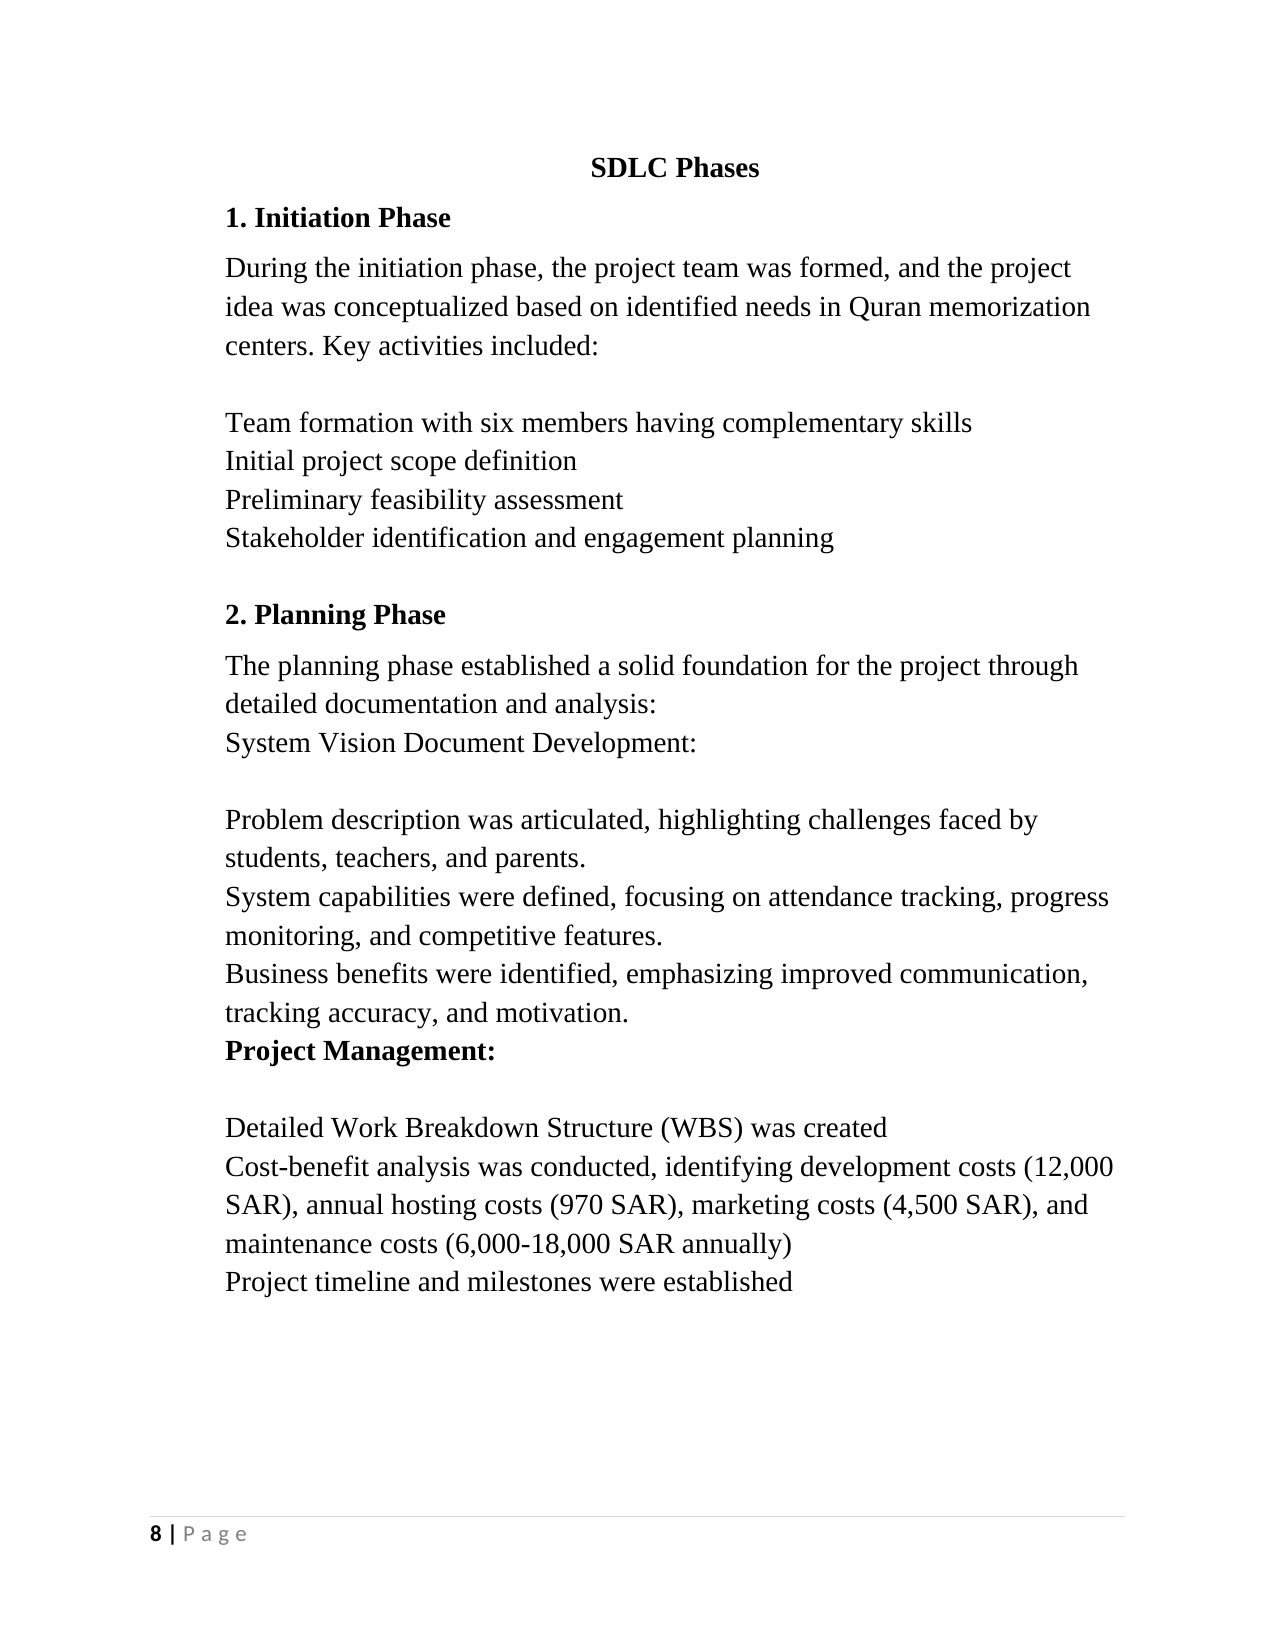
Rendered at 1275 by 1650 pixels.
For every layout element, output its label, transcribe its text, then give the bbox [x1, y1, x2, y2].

list Team formation with six members having complementary skills [225, 405, 1125, 438]
list Detailed Work Breakdown Structure (WBS) was created [225, 1110, 1125, 1144]
list Cost-benefit analysis was conducted, identifying development costs (12,000 SAR), annual hosting costs (970 SAR), marketing costs (4,500 SAR), and maintenance costs (6,000-18,000 SAR annually) [225, 1149, 1125, 1259]
list Business benefits were identified, emphasizing improved communication, tracking accuracy, and motivation. [225, 956, 1125, 1028]
list System Vision Document Development: [225, 725, 1125, 758]
list SDLC Phases [225, 150, 1125, 183]
list The planning phase established a solid foundation for the project through detailed documentation and analysis: [225, 648, 1125, 720]
list Problem description was articulated, highlighting challenges faced by students, teachers, and parents. [225, 802, 1125, 874]
list 2. Planning Phase [225, 597, 1125, 631]
list Stakeholder identification and engagement planning [225, 520, 1125, 554]
list 1. Initiation Phase [225, 200, 1125, 234]
list Project timeline and milestones were established [225, 1264, 1125, 1298]
list System capabilities were defined, focusing on attendance tracking, progress monitoring, and competitive features. [225, 879, 1125, 951]
list Project Management: [225, 1033, 1125, 1067]
list During the initiation phase, the project team was formed, and the project idea was conceptualized based on identified needs in Quran memorization centers. Key activities included: [225, 251, 1125, 361]
list Initial project scope definition [225, 443, 1125, 477]
list Preliminary feasibility assessment [225, 482, 1125, 515]
